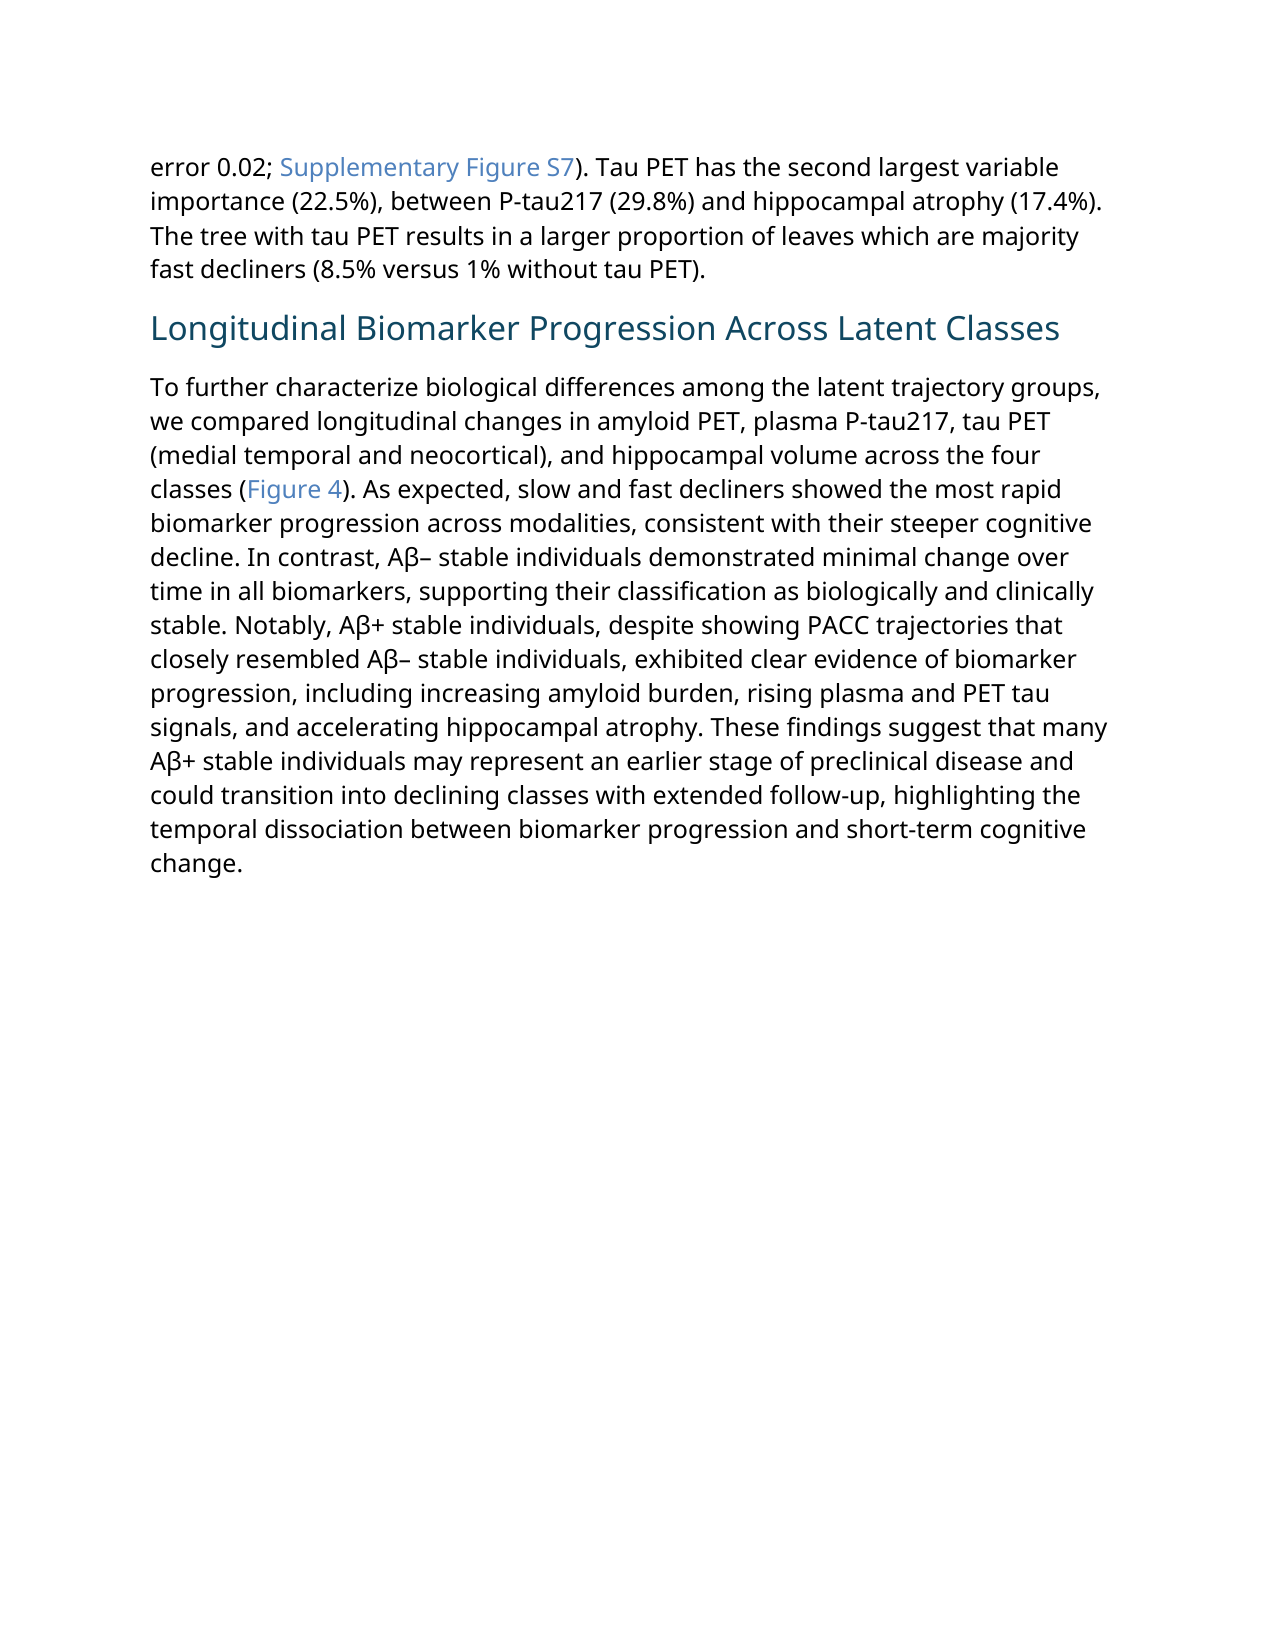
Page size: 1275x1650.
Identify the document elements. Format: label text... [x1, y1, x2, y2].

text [150, 150, 1125, 286]
text To further characterize biological differences among the latent trajectory groups, we compared longitudinal changes in amyloid PET, plasma P-tau217, tau PET (medial temporal and neocortical), and hippocampal volume across the four classes (Figure 4). As expected, slow and fast decliners showed the most rapid biomarker progression across modalities, consistent with their steeper cognitive decline. In contrast, Aβ– stable individuals demonstrated minimal change over time in all biomarkers, supporting their classification as biologically and clinically stable. Notably, Aβ+ stable individuals, despite showing PACC trajectories that closely resembled Aβ– stable individuals, exhibited clear evidence of biomarker progression, including increasing amyloid burden, rising plasma and PET tau signals, and accelerating hippocampal atrophy. These findings suggest that many Aβ+ stable individuals may represent an earlier stage of preclinical disease and could transition into declining classes with extended follow-up, highlighting the temporal dissociation between biomarker progression and short-term cognitive change. [150, 369, 1125, 880]
subtitle Longitudinal Biomarker Progression Across Latent Classes [150, 305, 1125, 350]
